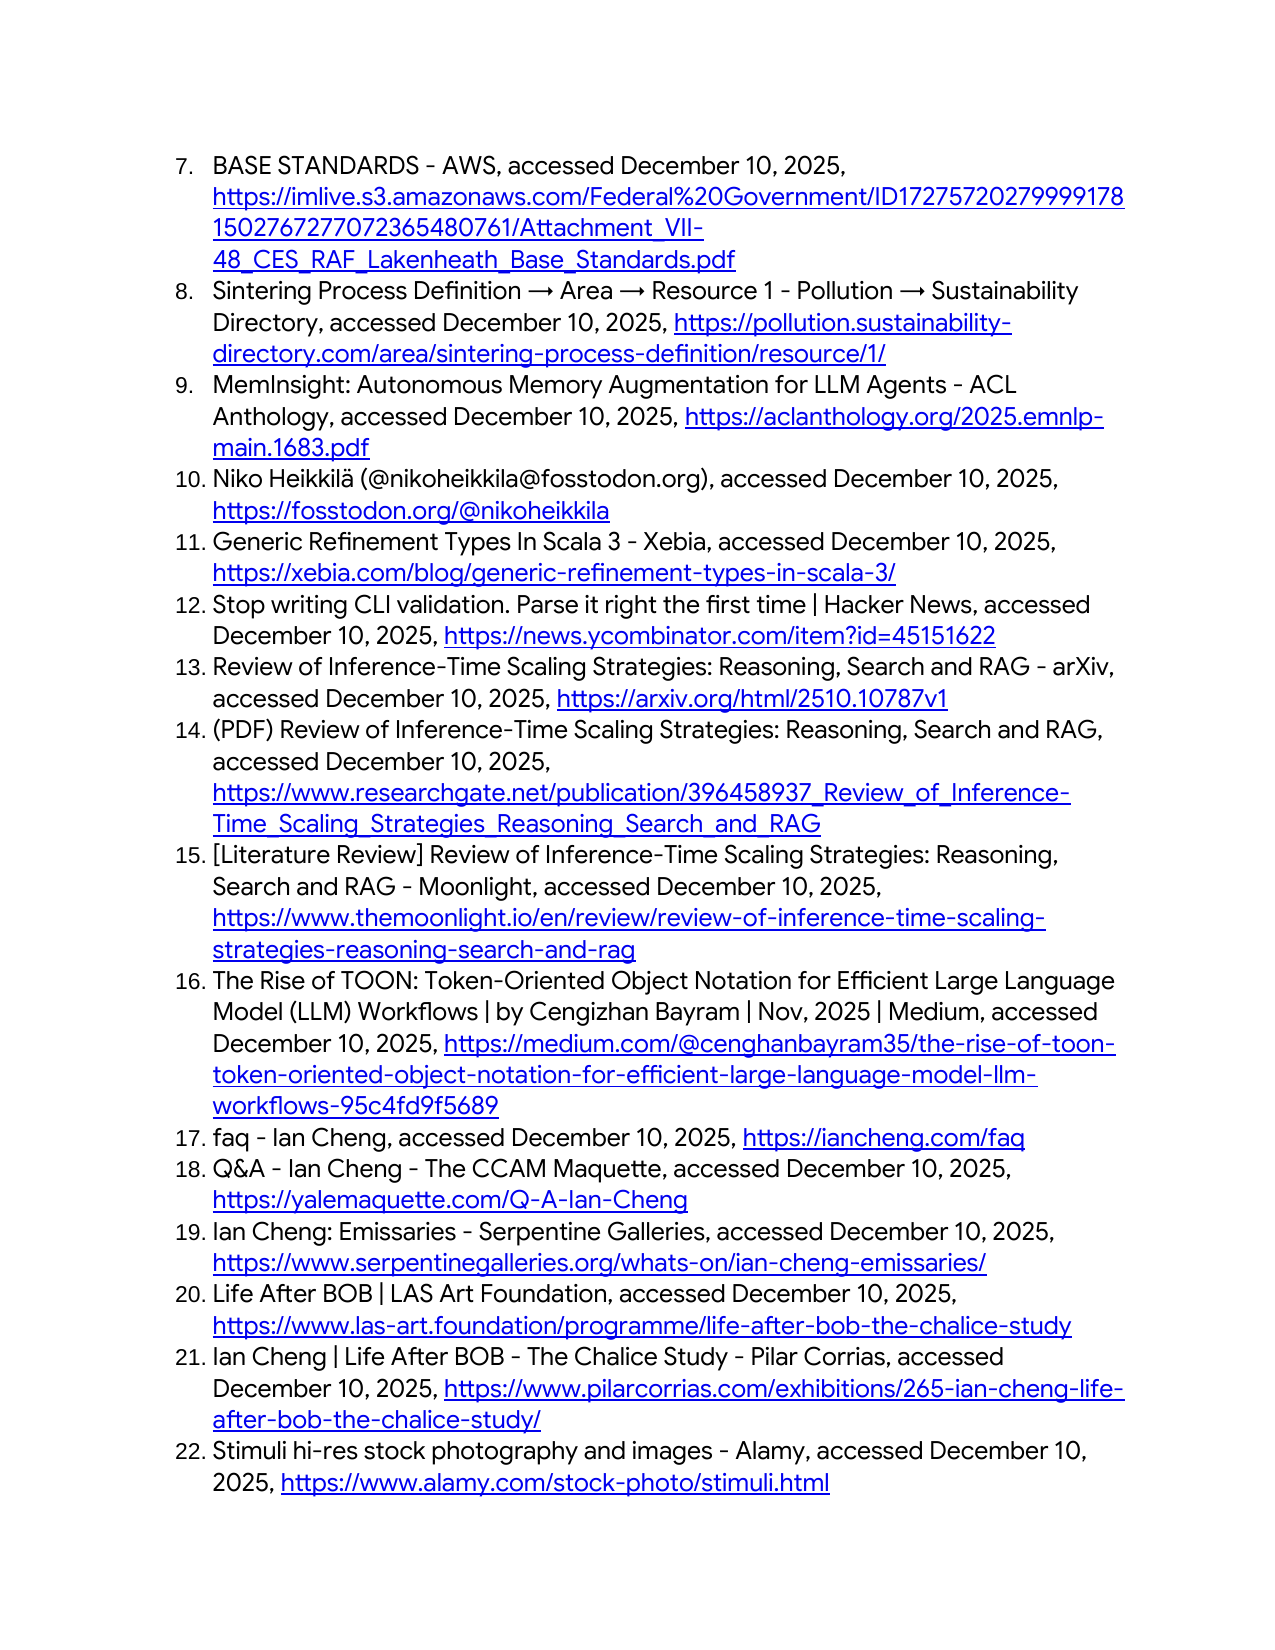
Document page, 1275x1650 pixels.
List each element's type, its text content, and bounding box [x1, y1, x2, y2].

list (PDF) Review of Inference-Time Scaling Strategies: Reasoning, Search and RAG, accessed December 10, 2025, https://www.researchgate.net/publication/396458937_Review_of_Inference-Time_Scaling_Strategies_Reasoning_Search_and_RAG [175, 714, 1125, 840]
list faq - Ian Cheng, accessed December 10, 2025, https://iancheng.com/faq [175, 1122, 1125, 1153]
list Ian Cheng: Emissaries - Serpentine Galleries, accessed December 10, 2025, https://www.serpentinegalleries.org/whats-on/ian-cheng-emissaries/ [175, 1216, 1125, 1279]
list Ian Cheng | Life After BOB - The Chalice Study - Pilar Corrias, accessed December 10, 2025, https://www.pilarcorrias.com/exhibitions/265-ian-cheng-life-after-bob-the-chalice-study/ [175, 1341, 1125, 1436]
list Stimuli hi-res stock photography and images - Alamy, accessed December 10, 2025, https://www.alamy.com/stock-photo/stimuli.html [175, 1436, 1125, 1498]
list MemInsight: Autonomous Memory Augmentation for LLM Agents - ACL Anthology, accessed December 10, 2025, https://aclanthology.org/2025.emnlp-main.1683.pdf [175, 369, 1125, 463]
list [Literature Review] Review of Inference-Time Scaling Strategies: Reasoning, Search and RAG - Moonlight, accessed December 10, 2025, https://www.themoonlight.io/en/review/review-of-inference-time-scaling-strategies-reasoning-search-and-rag [175, 840, 1125, 965]
list Generic Refinement Types In Scala 3 - Xebia, accessed December 10, 2025, https://xebia.com/blog/generic-refinement-types-in-scala-3/ [175, 526, 1125, 589]
list The Rise of TOON: Token-Oriented Object Notation for Efficient Large Language Model (LLM) Workflows | by Cengizhan Bayram | Nov, 2025 | Medium, accessed December 10, 2025, https://medium.com/@cenghanbayram35/the-rise-of-toon-token-oriented-object-notation-for-efficient-large-language-model-llm-workflows-95c4fd9f5689 [175, 965, 1125, 1122]
list Niko Heikkilä (@nikoheikkila@fosstodon.org), accessed December 10, 2025, https://fosstodon.org/@nikoheikkila [175, 463, 1125, 526]
list Sintering Process Definition → Area → Resource 1 - Pollution → Sustainability Directory, accessed December 10, 2025, https://pollution.sustainability-directory.com/area/sintering-process-definition/resource/1/ [175, 275, 1125, 369]
list Q&A - Ian Cheng - The CCAM Maquette, accessed December 10, 2025, https://yalemaquette.com/Q-A-Ian-Cheng [175, 1153, 1125, 1216]
list Life After BOB | LAS Art Foundation, accessed December 10, 2025, https://www.las-art.foundation/programme/life-after-bob-the-chalice-study [175, 1279, 1125, 1341]
list BASE STANDARDS - AWS, accessed December 10, 2025, https://imlive.s3.amazonaws.com/Federal%20Government/ID172757202799991781502767277072365480761/Attachment_VII-48_CES_RAF_Lakenheath_Base_Standards.pdf [175, 150, 1125, 275]
list Review of Inference-Time Scaling Strategies: Reasoning, Search and RAG - arXiv, accessed December 10, 2025, https://arxiv.org/html/2510.10787v1 [175, 652, 1125, 714]
list Stop writing CLI validation. Parse it right the first time | Hacker News, accessed December 10, 2025, https://news.ycombinator.com/item?id=45151622 [175, 589, 1125, 652]
